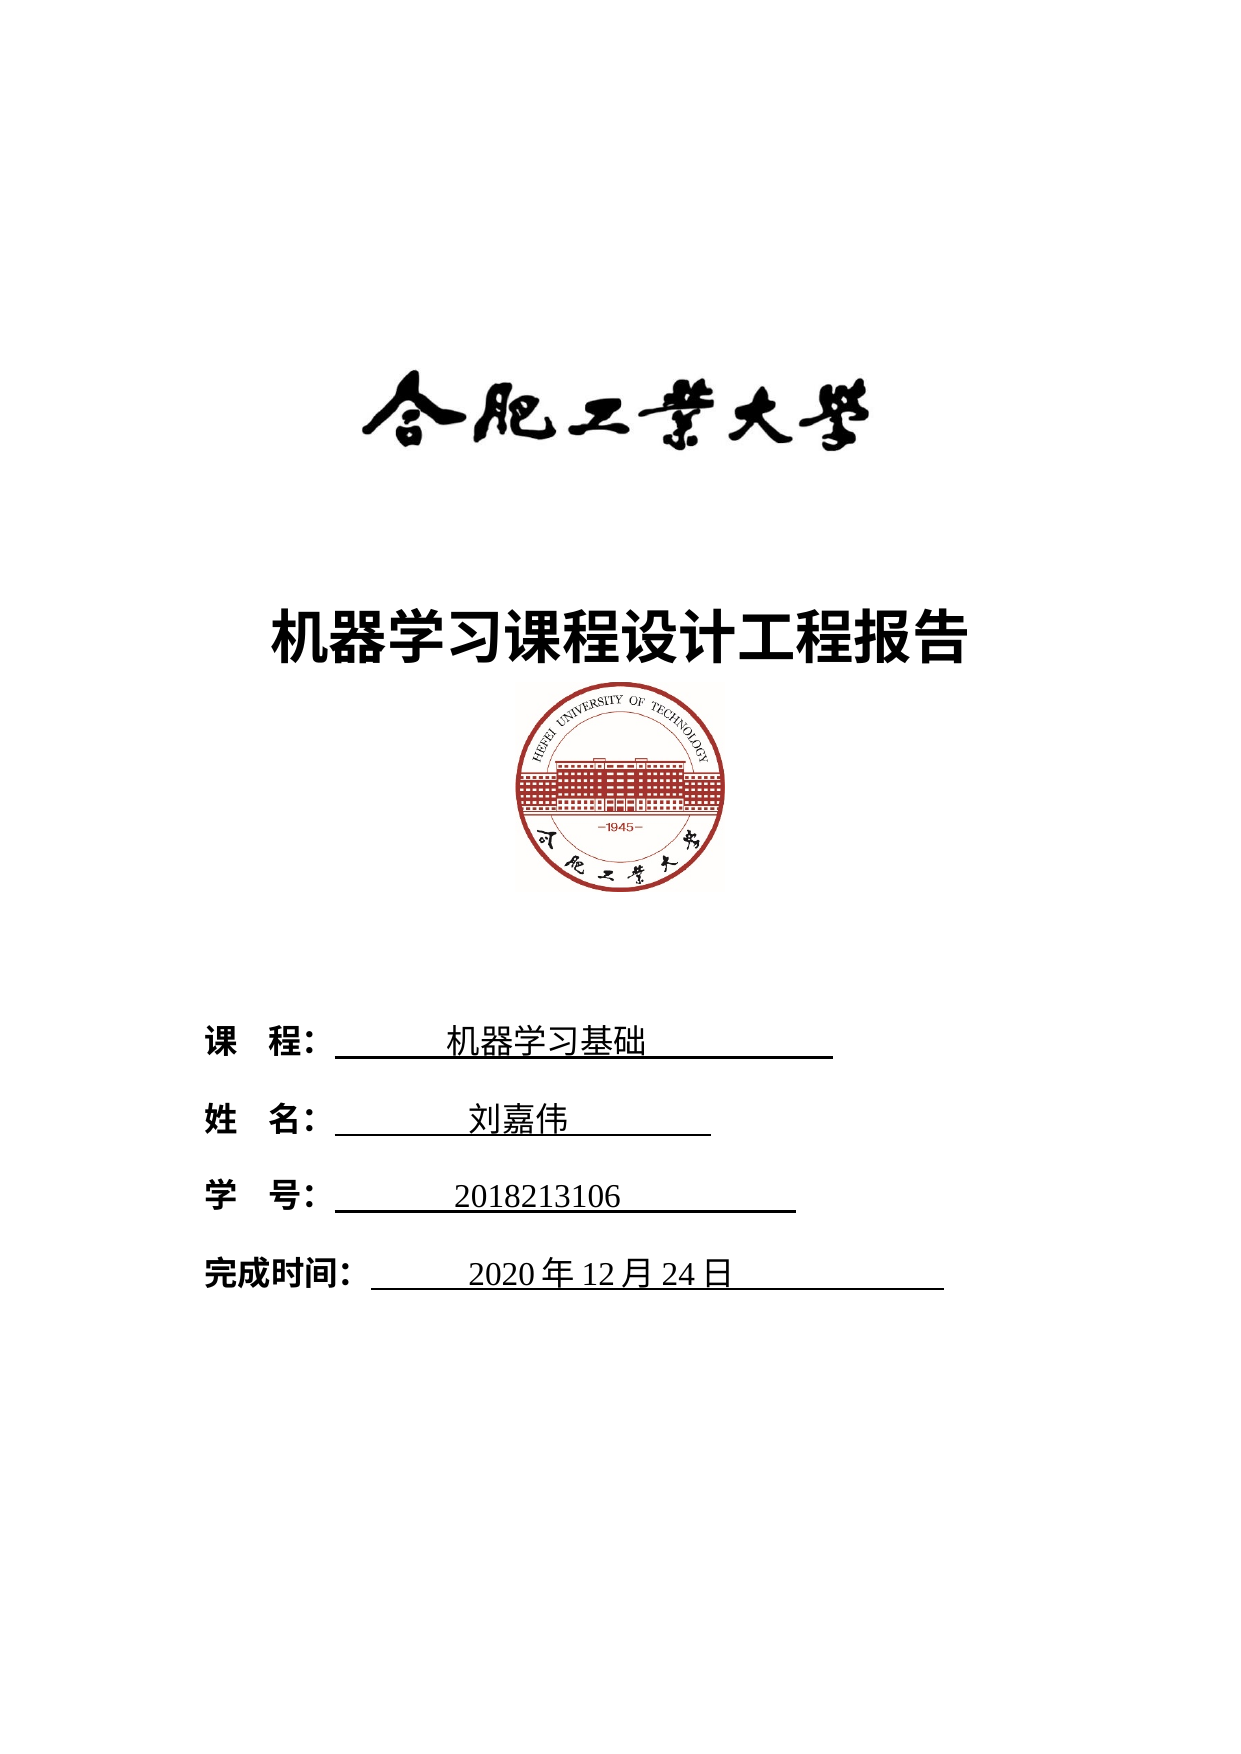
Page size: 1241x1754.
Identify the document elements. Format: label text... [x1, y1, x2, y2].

text 课 程： 机器学习基础 [187, 1007, 1053, 1072]
picture [350, 362, 881, 459]
text 机器学习课程设计工程报告 [187, 584, 1053, 682]
picture [515, 682, 725, 892]
text 学 号： 2018213106 [187, 1161, 1053, 1226]
text 姓 名： 刘嘉伟 [187, 1084, 1053, 1149]
text 完成时间： 2020年12月24日 [187, 1238, 1053, 1303]
